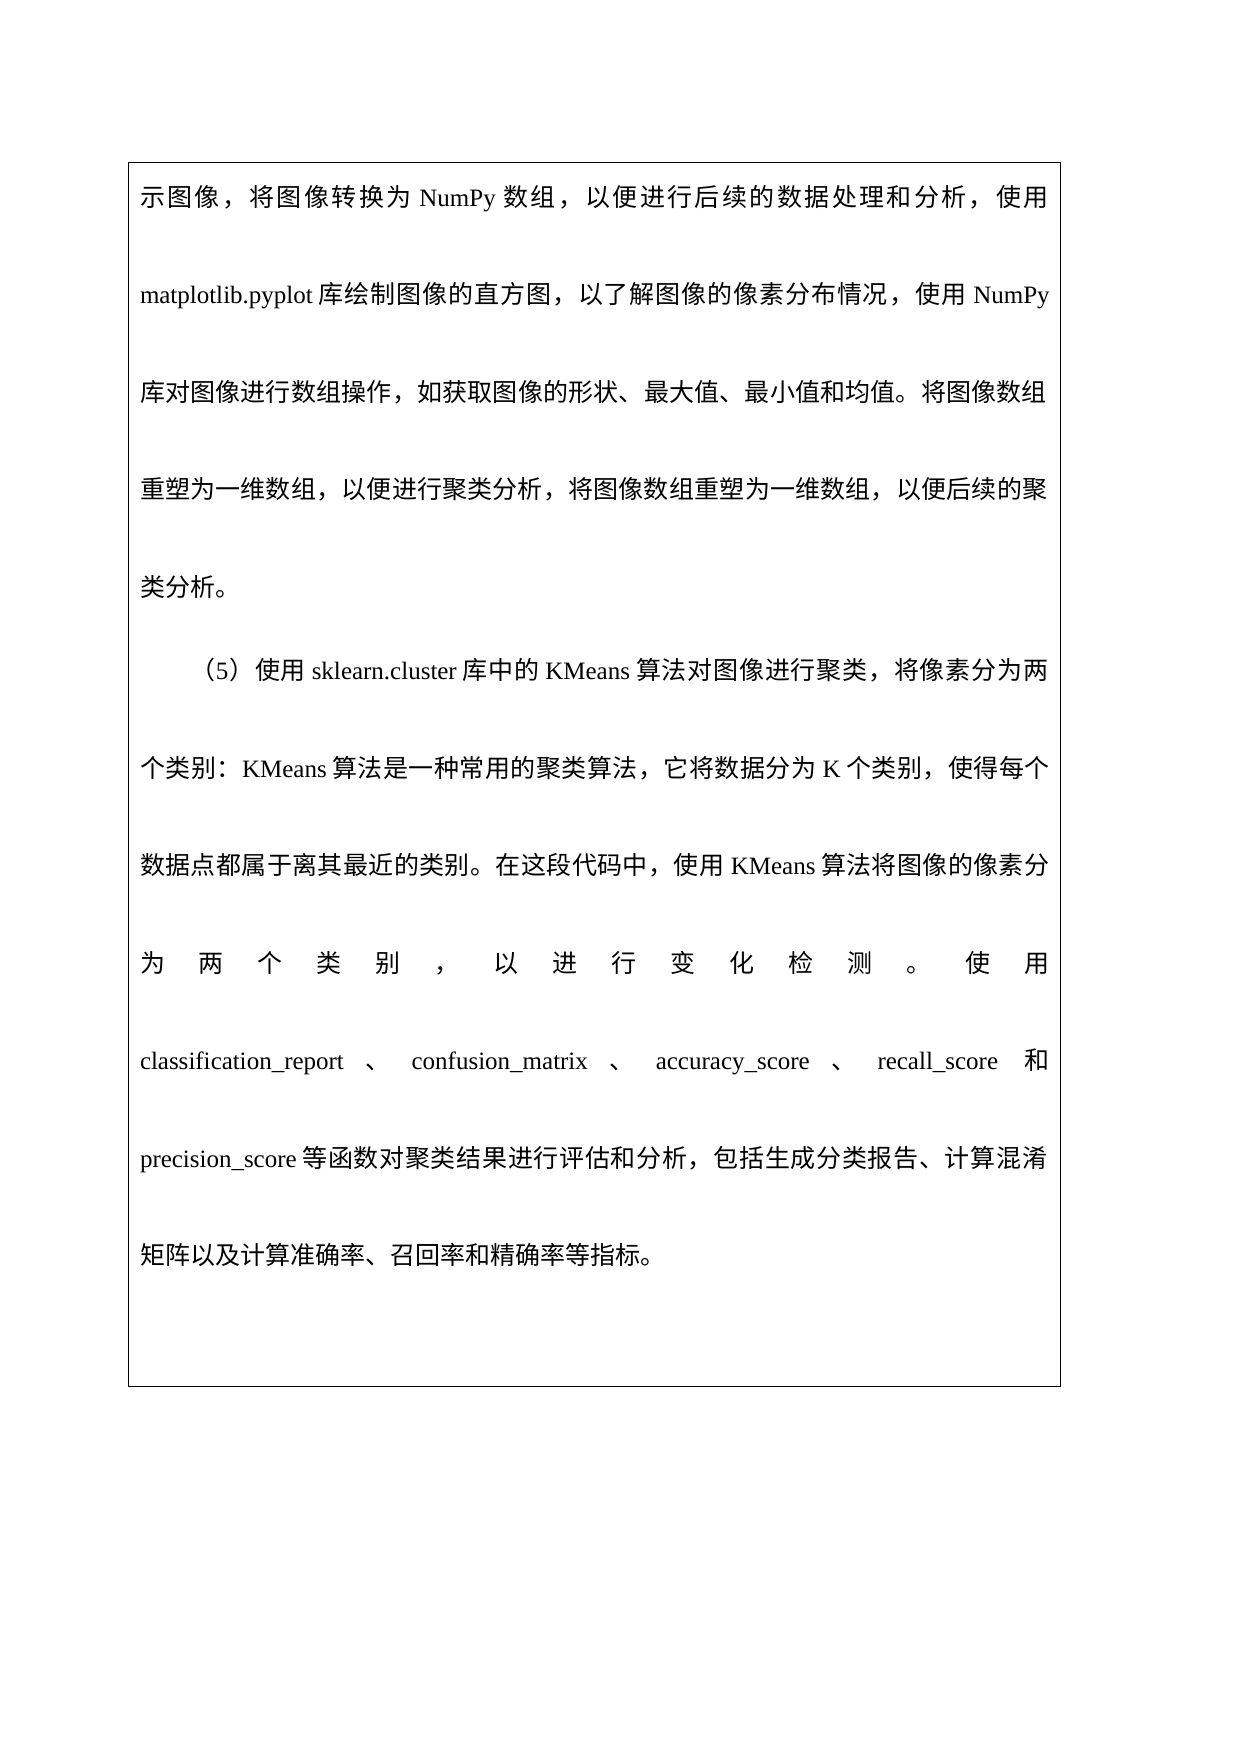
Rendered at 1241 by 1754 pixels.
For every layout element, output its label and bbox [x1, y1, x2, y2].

table_header [129, 163, 1060, 1386]
